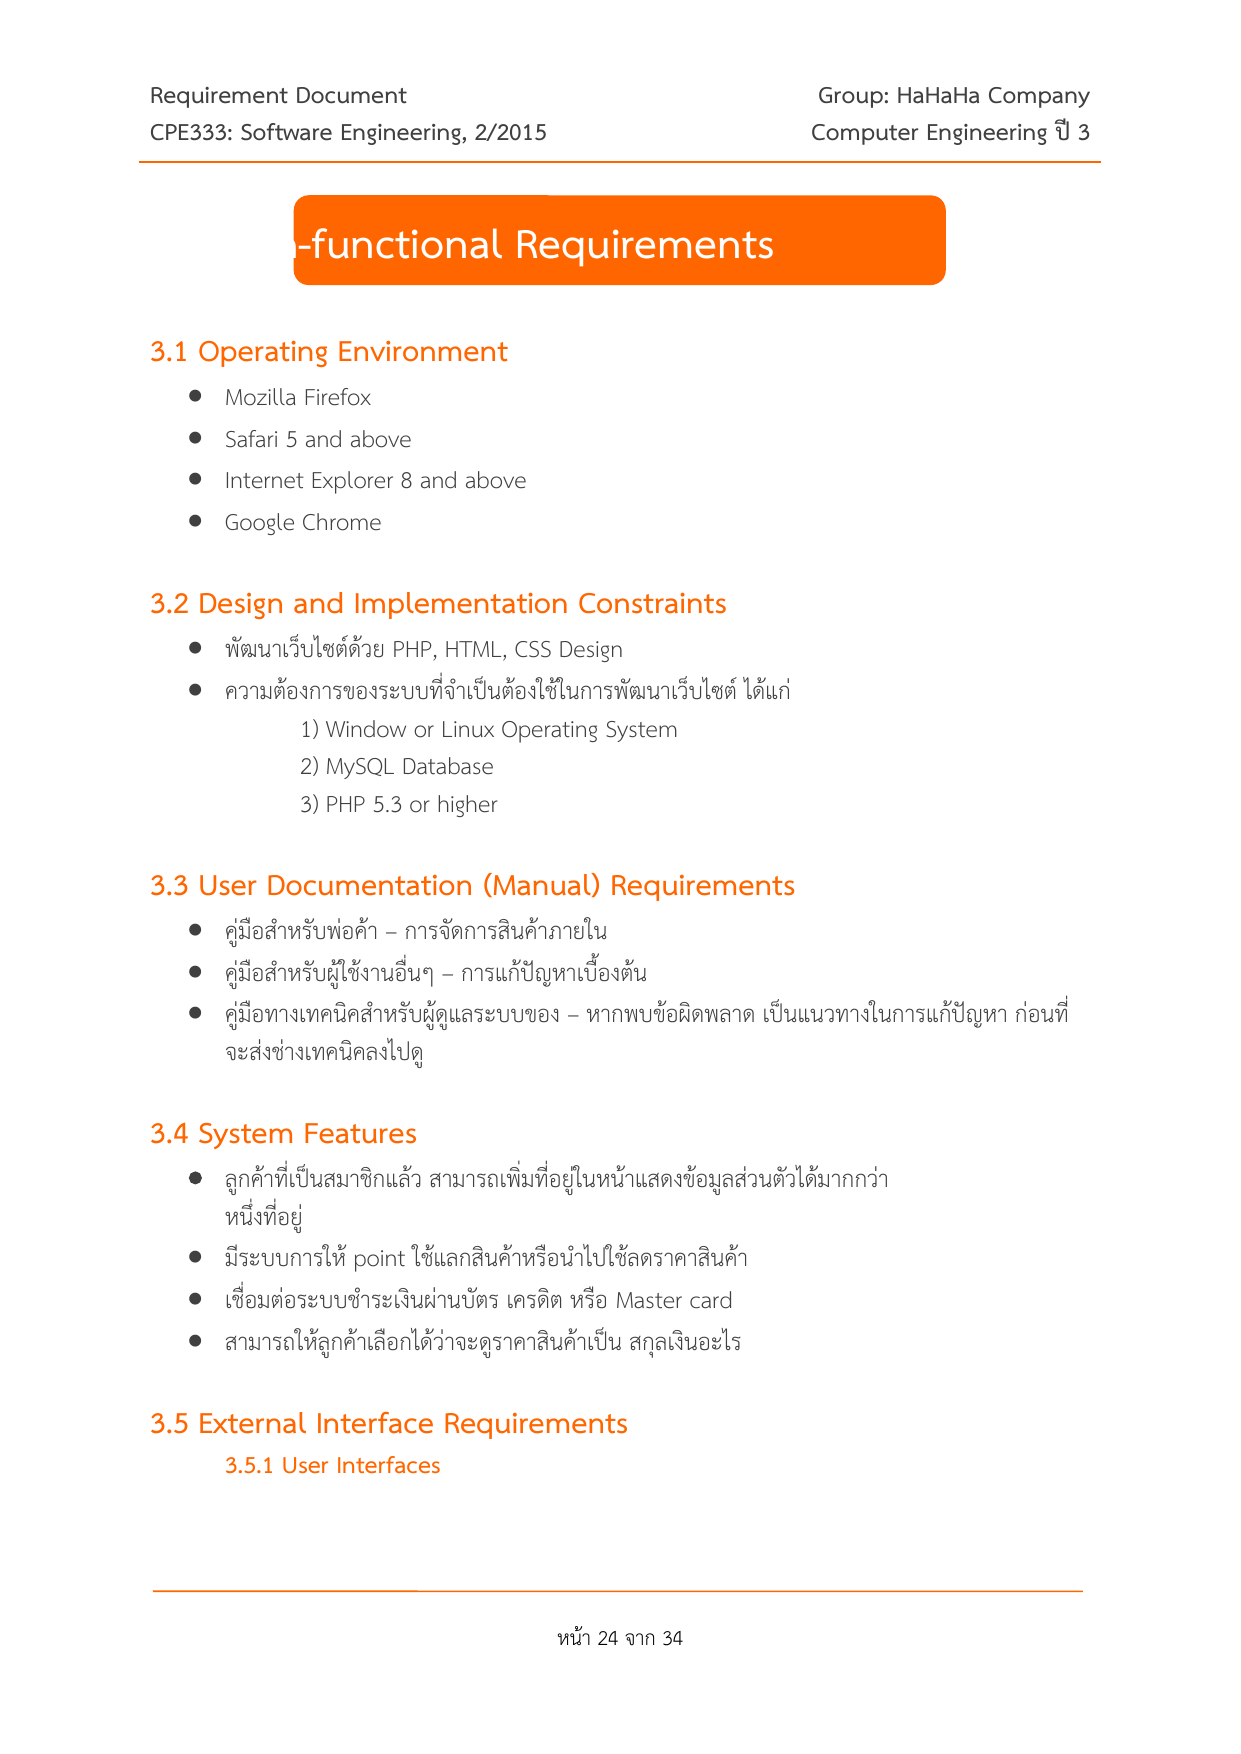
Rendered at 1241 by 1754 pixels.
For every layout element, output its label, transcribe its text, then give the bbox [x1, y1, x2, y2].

text 3.1 Operating Environment [150, 324, 1090, 372]
list ลูกค้าที่เป็นสมาชิกแล้ว สามารถเพิ่มที่อยู่ในหน้าแสดงข้อมูลส่วนตัวได้มากกว่า หนึ่งที่อยู่ [187, 1154, 1090, 1233]
text 3.2 Design and Implementation Constraints [150, 577, 1090, 624]
list เชื่อมต่อระบบชำระเงินผ่านบัตร เครดิต หรือ Master card [187, 1275, 1090, 1317]
list Mozilla Firefox [187, 372, 1090, 413]
list มีระบบการให้ point ใช้แลกสินค้าหรือนำไปใช้ลดราคาสินค้า [187, 1233, 1090, 1275]
text 3.5 External Interface Requirements [150, 1397, 1090, 1444]
text 3) PHP 5.3 or higher [225, 783, 1090, 821]
text 3.3 User Documentation (Manual) Requirements [150, 858, 1090, 906]
list Internet Explorer 8 and above [187, 455, 1090, 497]
list สามารถให้ลูกค้าเลือกได้ว่าจะดูราคาสินค้าเป็น สกุลเงินอะไร [187, 1317, 1090, 1359]
list Safari 5 and above [187, 413, 1090, 455]
list ความต้องการของระบบที่จำเป็นต้องใช้ในการพัฒนาเว็บไซต์ ได้แก่ [187, 666, 1090, 708]
list Google Chrome [187, 497, 1090, 539]
text 1) Window or Linux Operating System [225, 708, 1090, 745]
list พัฒนาเว็บไซต์ด้วย PHP, HTML, CSS Design [187, 624, 1090, 666]
list คู่มือทางเทคนิคสำหรับผู้ดูแลระบบของ – หากพบข้อผิดพลาด เป็นแนวทางในการแก้ปัญหา ก่อนที่จะส่งช่างเทคนิคลงไปดู [187, 989, 1090, 1069]
text 3.4 System Features [150, 1107, 1090, 1154]
list คู่มือสำหรับพ่อค้า – การจัดการสินค้าภายใน [187, 906, 1090, 947]
list คู่มือสำหรับผู้ใช้งานอื่นๆ – การแก้ปัญหาเบื้องต้น [187, 947, 1090, 989]
text 3.5.1 User Interfaces [150, 1444, 1090, 1481]
text 2) MySQL Database [225, 745, 1090, 783]
